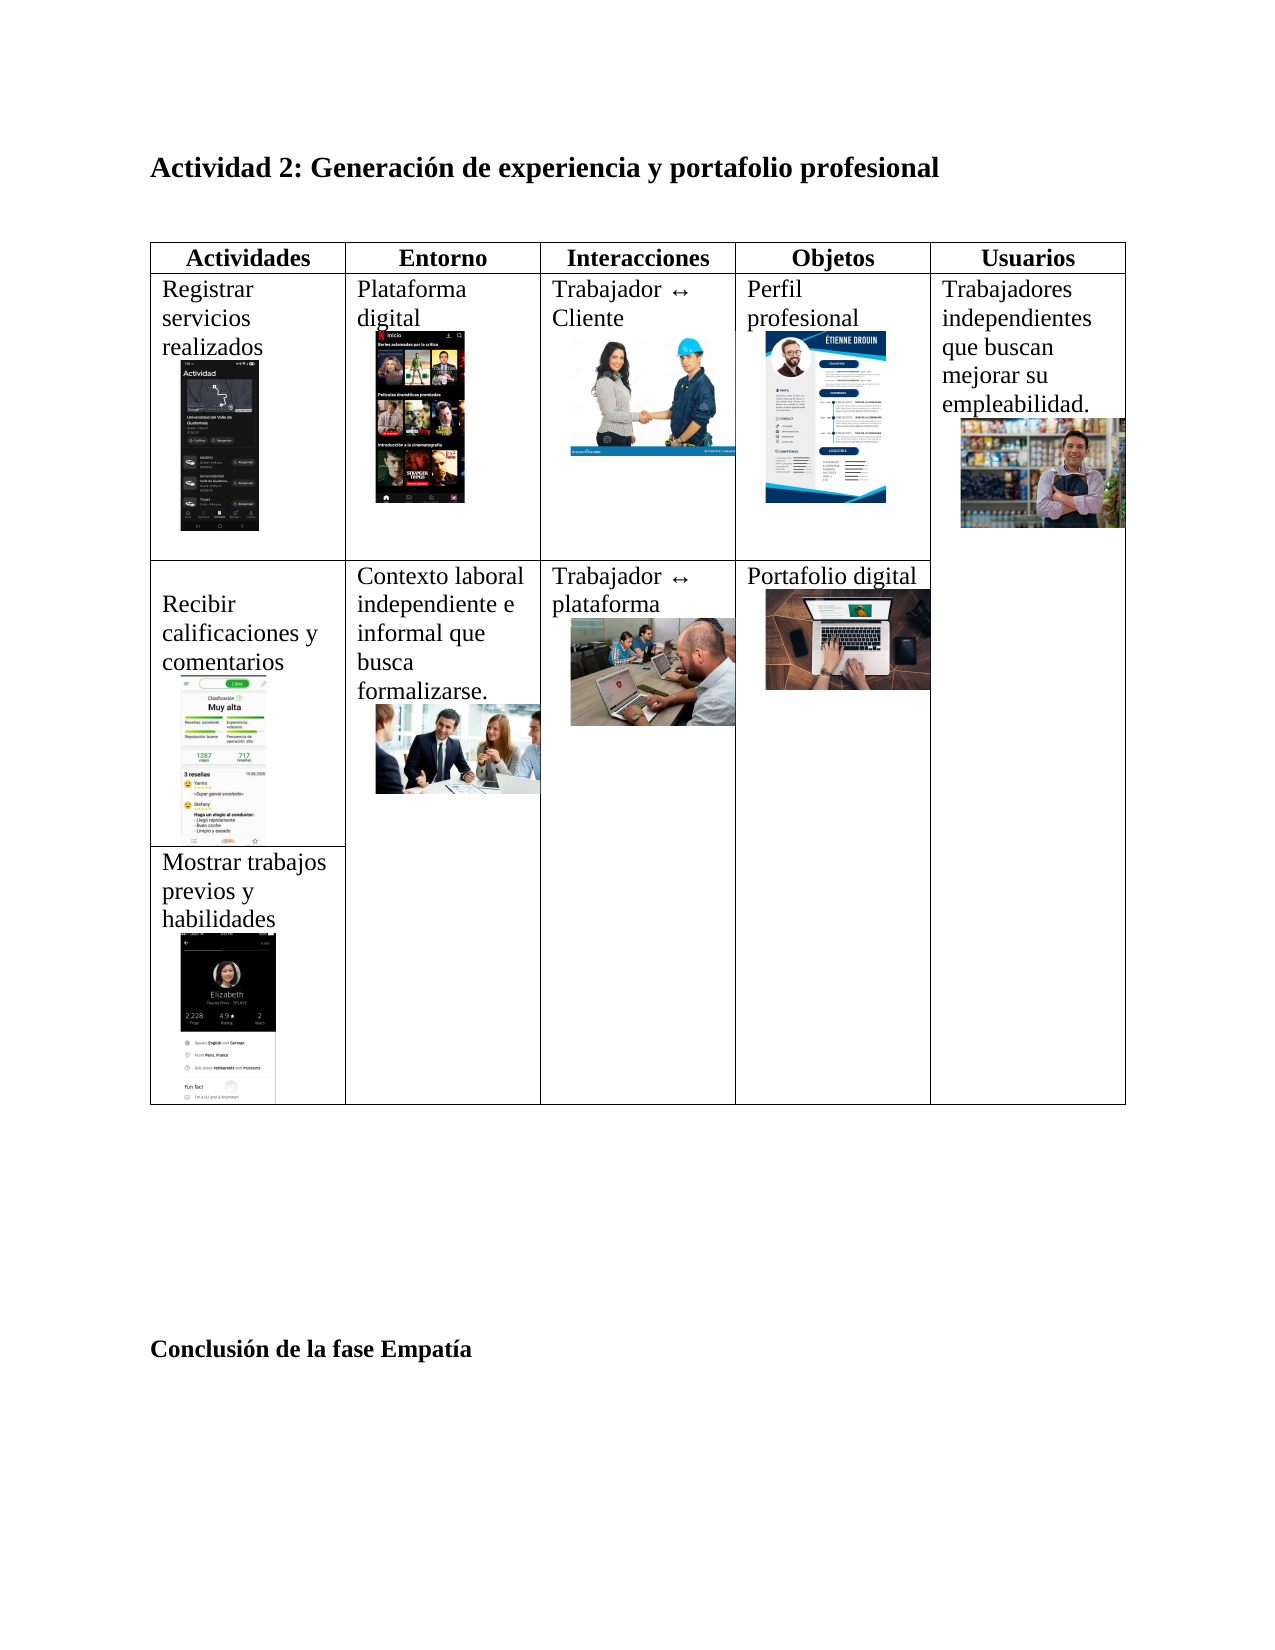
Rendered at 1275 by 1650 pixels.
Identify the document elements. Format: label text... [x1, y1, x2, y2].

text Actividad 2: Generación de experiencia y portafolio profesional [150, 150, 1125, 183]
table_header Entorno [346, 243, 540, 273]
table_header Actividades [151, 243, 345, 273]
table_cell Perfil profesional [736, 274, 930, 560]
table_cell Trabajador ↔ plataforma [541, 561, 735, 1104]
table_header Objetos [736, 243, 930, 273]
table_cell Plataforma digital [346, 274, 540, 560]
table_cell Trabajador ↔ Cliente [541, 274, 735, 560]
text Conclusión de la fase Empatía [150, 1334, 1125, 1363]
table_header Usuarios [931, 243, 1125, 273]
table_cell Trabajadores independientes que buscan mejorar su empleabilidad. [931, 274, 1125, 1104]
table_header Interacciones [541, 243, 735, 273]
table_cell Mostrar trabajos previos y habilidades [151, 847, 345, 1104]
table_cell Portafolio digital [736, 561, 930, 1104]
table_cell Contexto laboral independiente e informal que busca formalizarse. [346, 561, 540, 1104]
table_cell Registrar servicios realizados [151, 274, 345, 560]
table_cell Recibir calificaciones y comentarios [151, 561, 345, 846]
